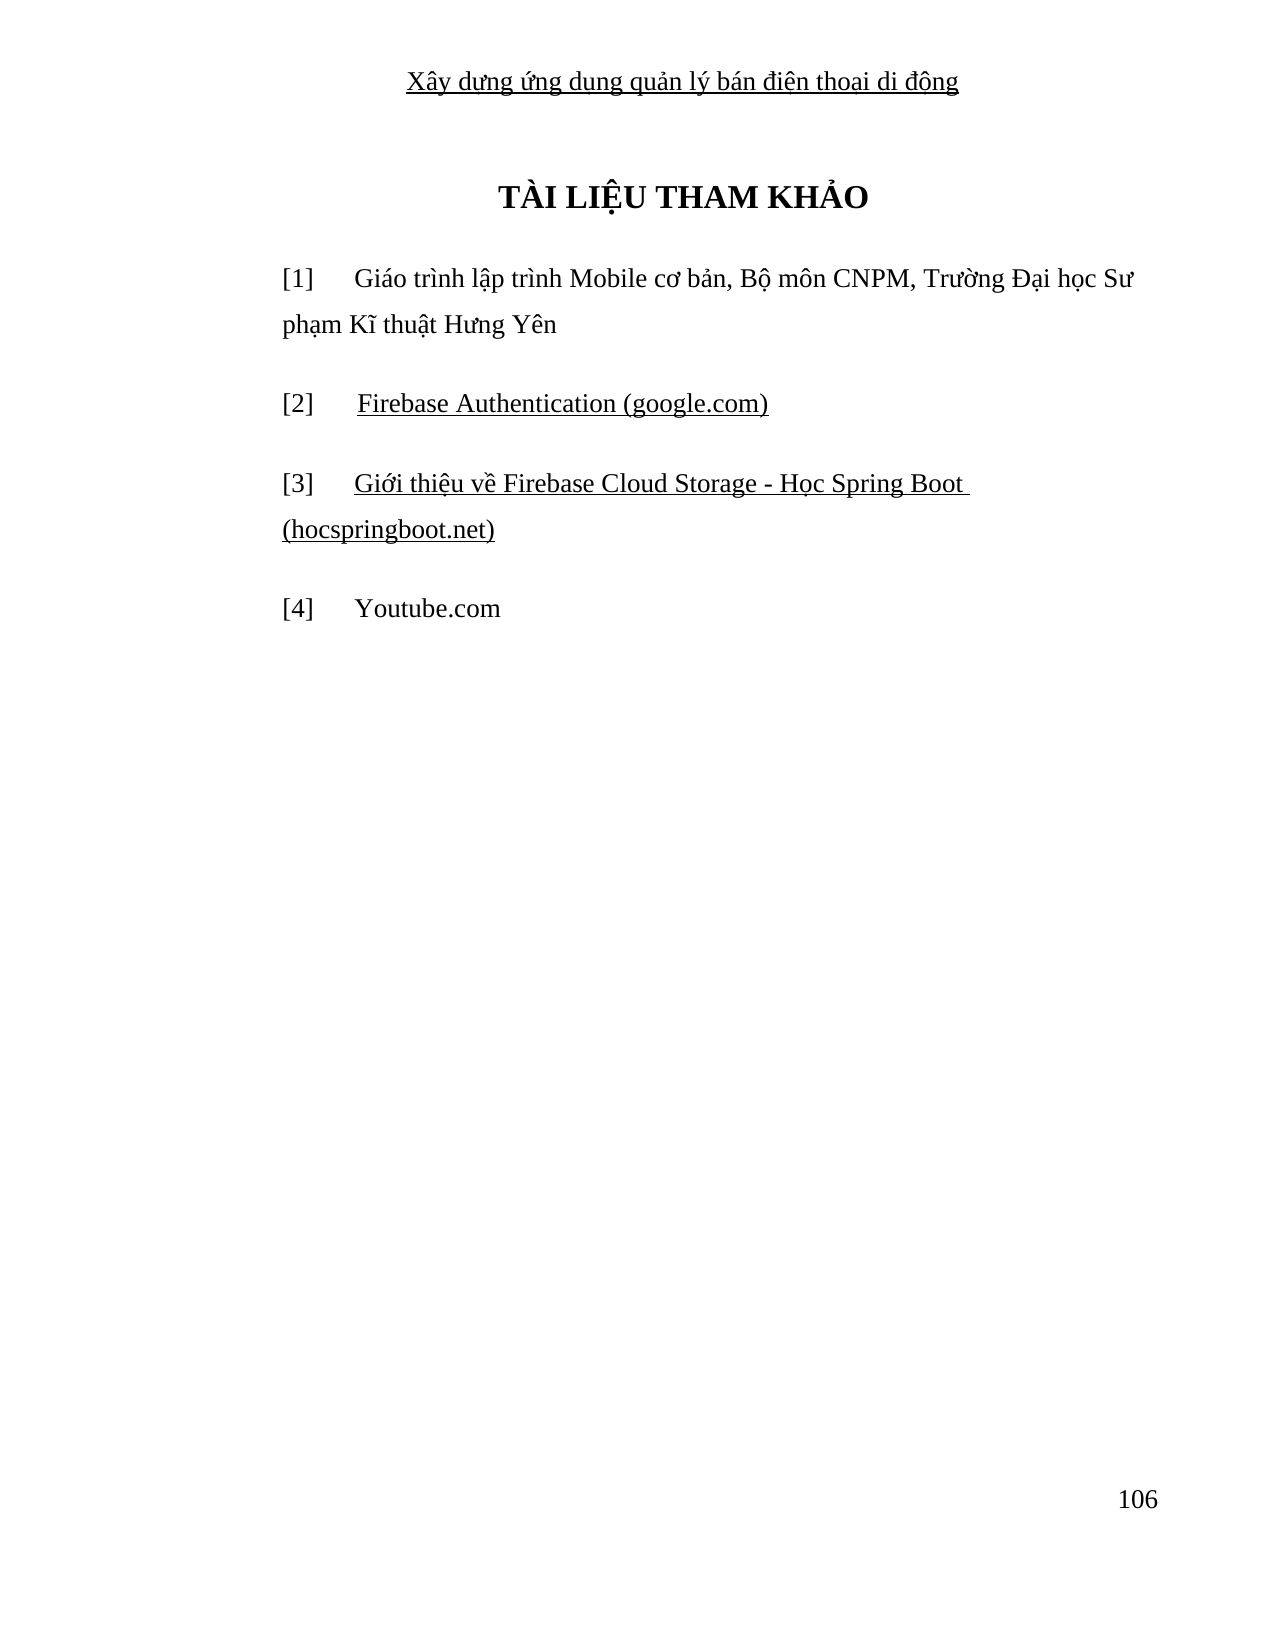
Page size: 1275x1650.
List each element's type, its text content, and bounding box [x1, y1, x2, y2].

text [4] Youtube.com [282, 592, 1158, 623]
text [2] Firebase Authentication (google.com) [282, 388, 1158, 419]
text [3] Giới thiệu về Firebase Cloud Storage - Học Spring Boot (hocspringboot.net) [282, 467, 1158, 544]
subtitle TÀI LIỆU THAM KHẢO [209, 177, 1158, 215]
text [1] Giáo trình lập trình Mobile cơ bản, Bộ môn CNPM, Trường Đại học Sư phạm Kĩ thuật Hưng Yên [282, 262, 1158, 340]
